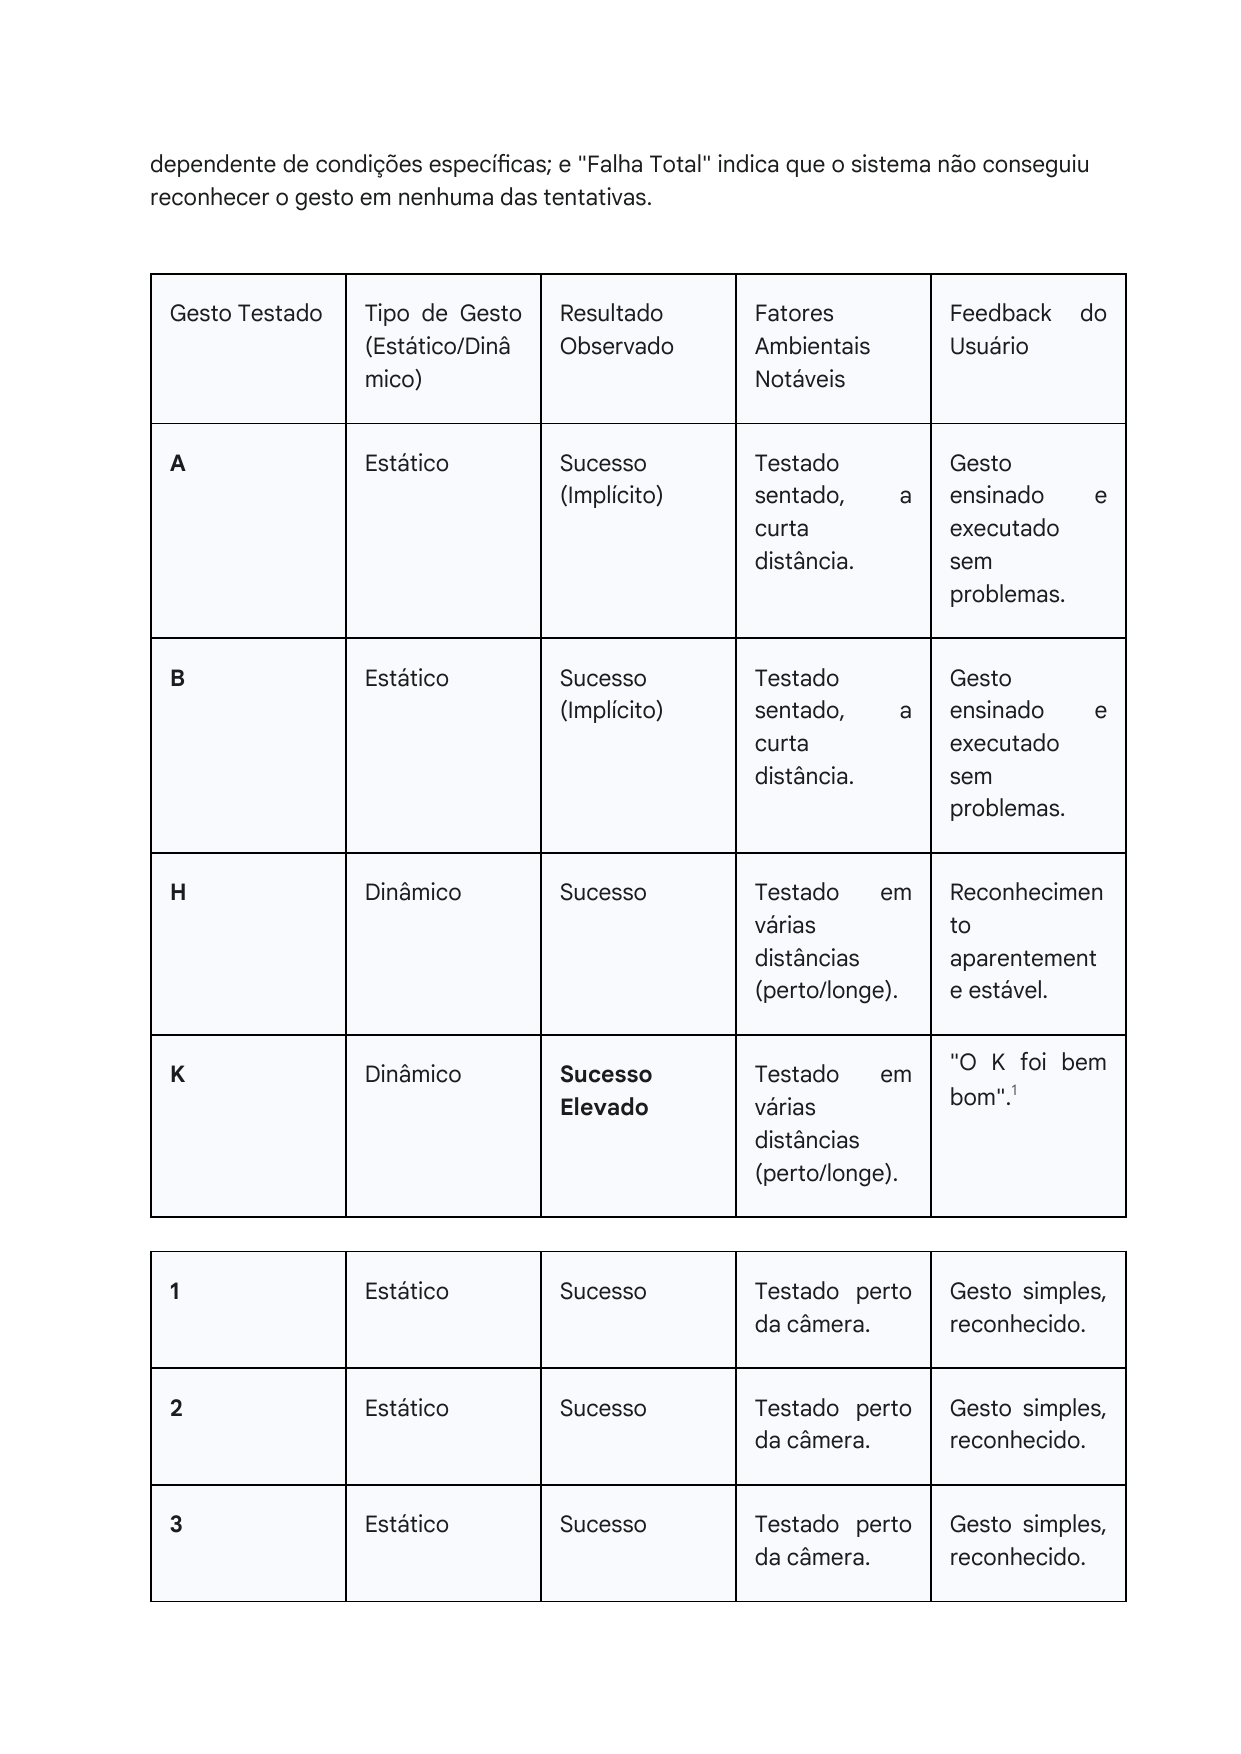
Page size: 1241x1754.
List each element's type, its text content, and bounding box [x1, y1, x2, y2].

table_header Resultado Observado [542, 275, 735, 422]
table_cell A [152, 424, 345, 637]
table_cell Sucesso Elevado [542, 1036, 735, 1216]
table_cell Testado em várias distâncias (perto/longe). [737, 854, 930, 1034]
table_header 1 [152, 1252, 345, 1367]
table_cell Gesto simples, reconhecido. [932, 1369, 1125, 1484]
table_cell Testado sentado, a curta distância. [737, 424, 930, 637]
table_header Sucesso [542, 1252, 735, 1367]
table_cell Sucesso [542, 1486, 735, 1601]
table_cell Sucesso (Implícito) [542, 639, 735, 852]
table_header Estático [347, 1252, 540, 1367]
table_header Tipo de Gesto (Estático/Dinâmico) [347, 275, 540, 422]
table_cell Sucesso (Implícito) [542, 424, 735, 637]
table_cell Reconhecimento aparentemente estável. [932, 854, 1125, 1034]
table_cell Gesto ensinado e executado sem problemas. [932, 639, 1125, 852]
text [150, 150, 1090, 211]
table_header Fatores Ambientais Notáveis [737, 275, 930, 422]
table_header Gesto Testado [152, 275, 345, 422]
table_cell Testado em várias distâncias (perto/longe). [737, 1036, 930, 1216]
table_cell Gesto simples, reconhecido. [932, 1486, 1125, 1601]
table_cell Estático [347, 1486, 540, 1601]
table_cell Sucesso [542, 1369, 735, 1484]
table_cell Estático [347, 1369, 540, 1484]
table_cell Testado sentado, a curta distância. [737, 639, 930, 852]
table_cell 2 [152, 1369, 345, 1484]
table_cell Estático [347, 424, 540, 637]
table_cell Testado perto da câmera. [737, 1486, 930, 1601]
table_cell "O K foi bem bom".1 [932, 1036, 1125, 1216]
table_header Feedback do Usuário [932, 275, 1125, 422]
table_cell K [152, 1036, 345, 1216]
table_header Testado perto da câmera. [737, 1252, 930, 1367]
table_cell Gesto ensinado e executado sem problemas. [932, 424, 1125, 637]
table_cell 3 [152, 1486, 345, 1601]
table_header Gesto simples, reconhecido. [932, 1252, 1125, 1367]
table_cell Testado perto da câmera. [737, 1369, 930, 1484]
table_cell Sucesso [542, 854, 735, 1034]
table_cell Estático [347, 639, 540, 852]
table_cell Dinâmico [347, 1036, 540, 1216]
table_cell B [152, 639, 345, 852]
table_cell H [152, 854, 345, 1034]
table_cell Dinâmico [347, 854, 540, 1034]
